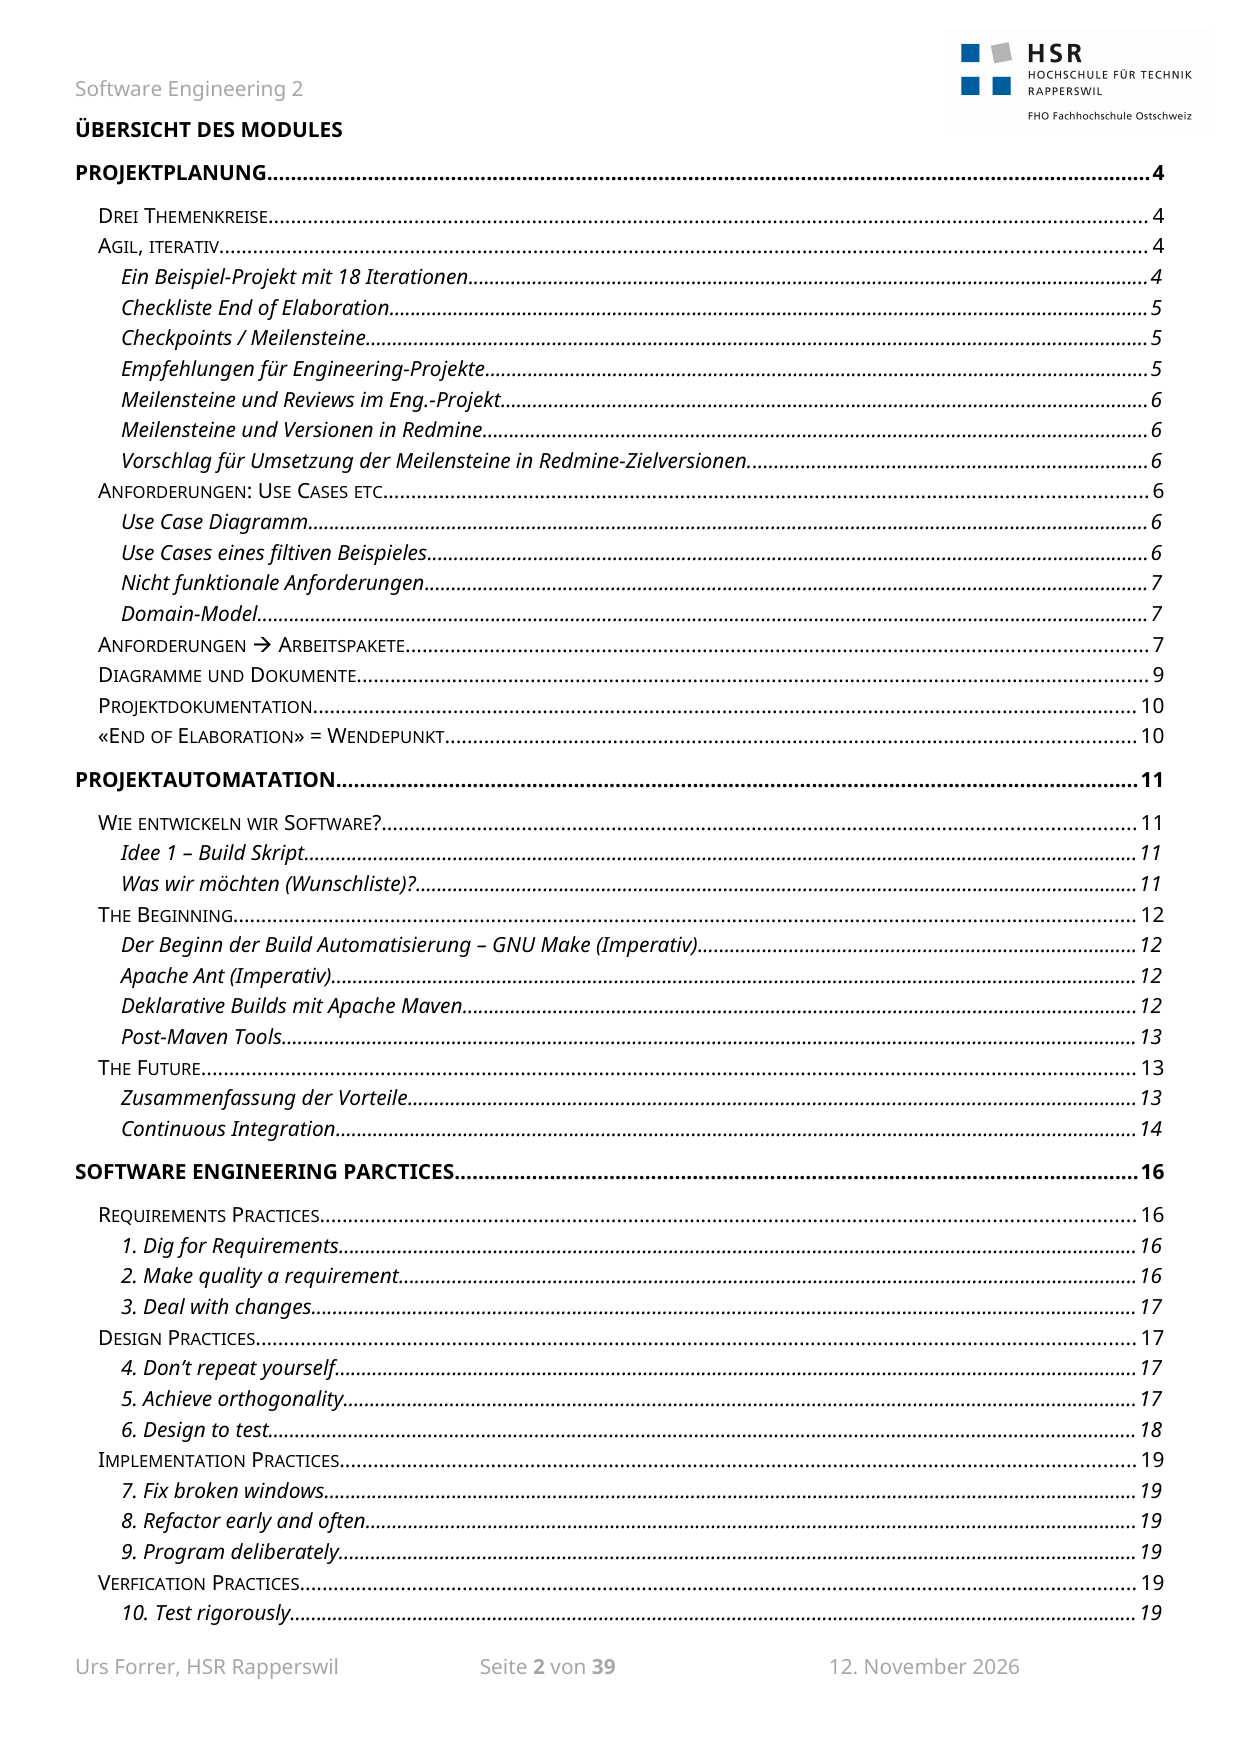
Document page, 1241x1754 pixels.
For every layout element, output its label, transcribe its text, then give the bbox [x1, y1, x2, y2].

picture [943, 29, 1210, 134]
text Übersicht des Modules [75, 115, 1165, 143]
